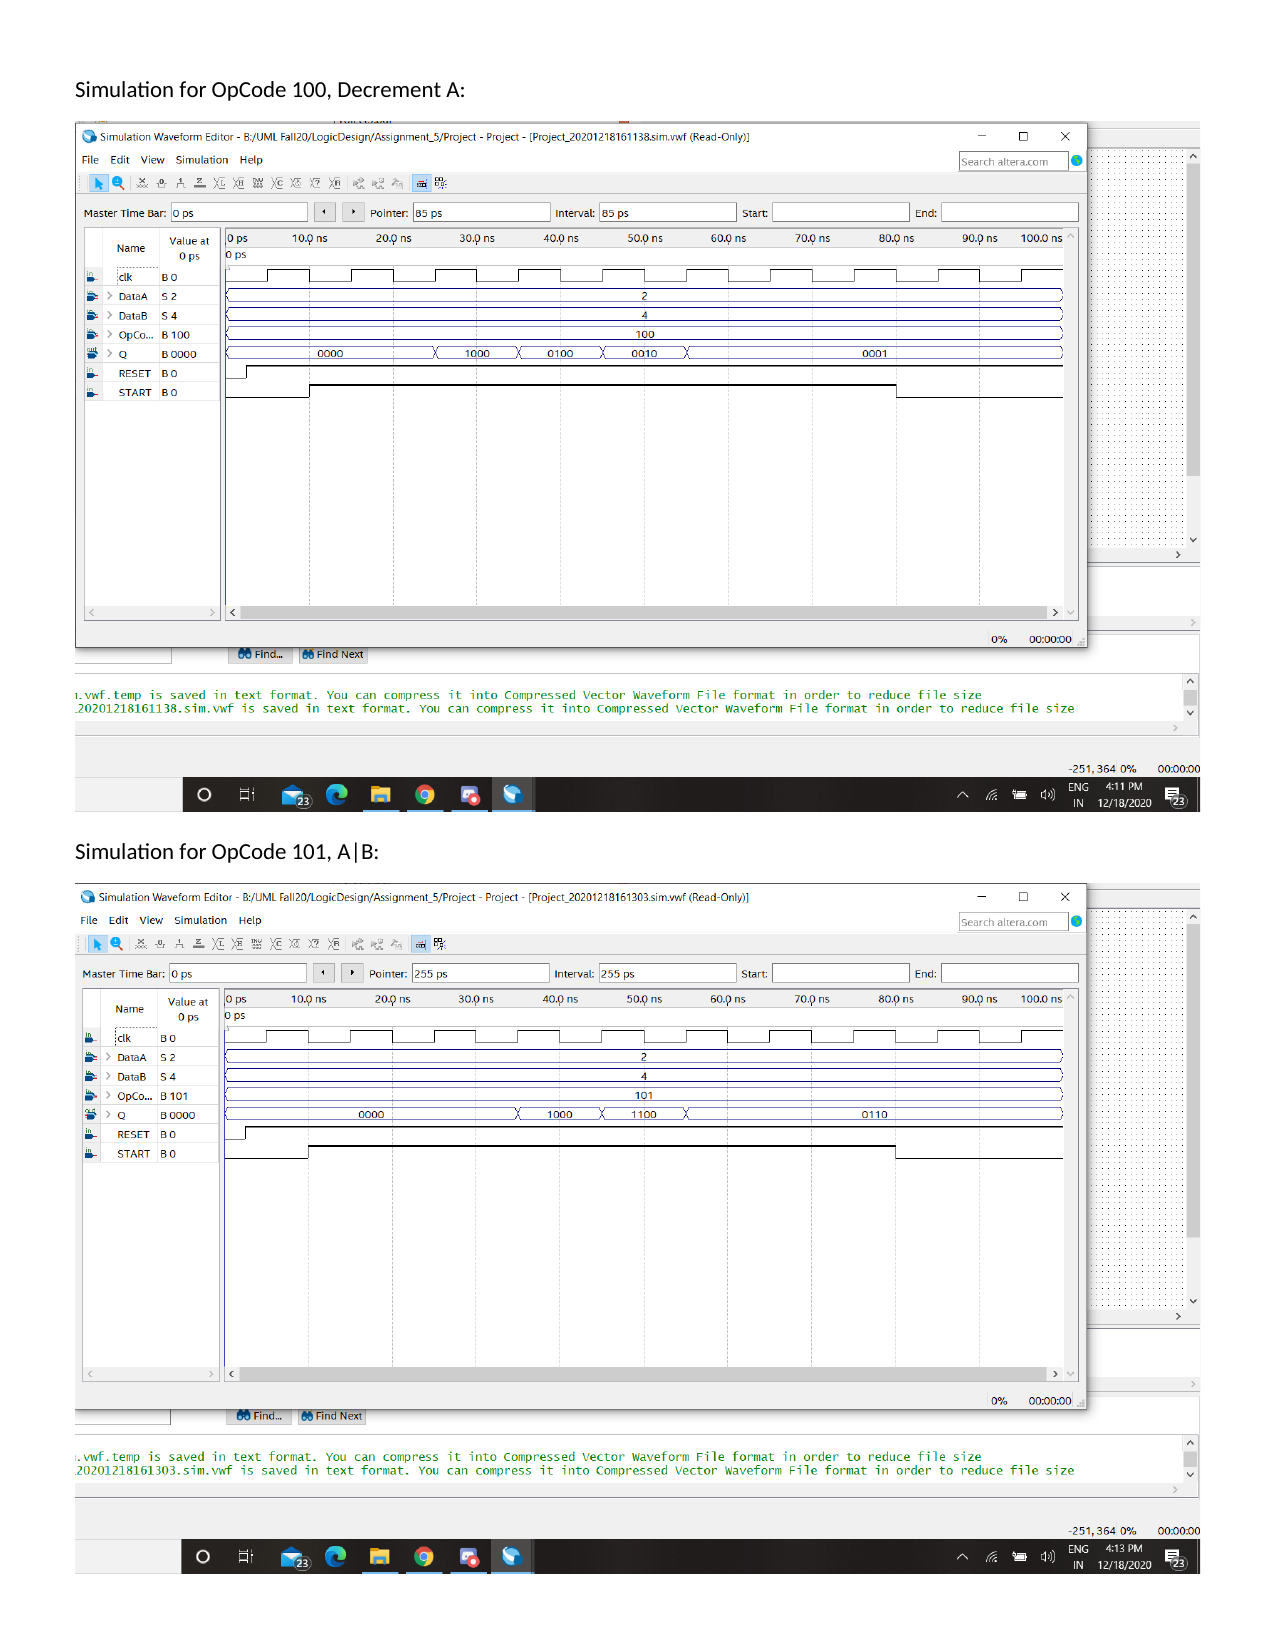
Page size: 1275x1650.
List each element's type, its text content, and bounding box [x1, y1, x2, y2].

text Simulation for OpCode 100, Decrement A: [75, 75, 1200, 103]
picture [75, 883, 1200, 1574]
picture [75, 121, 1200, 812]
text Simulation for OpCode 101, A|B: [75, 837, 1200, 865]
